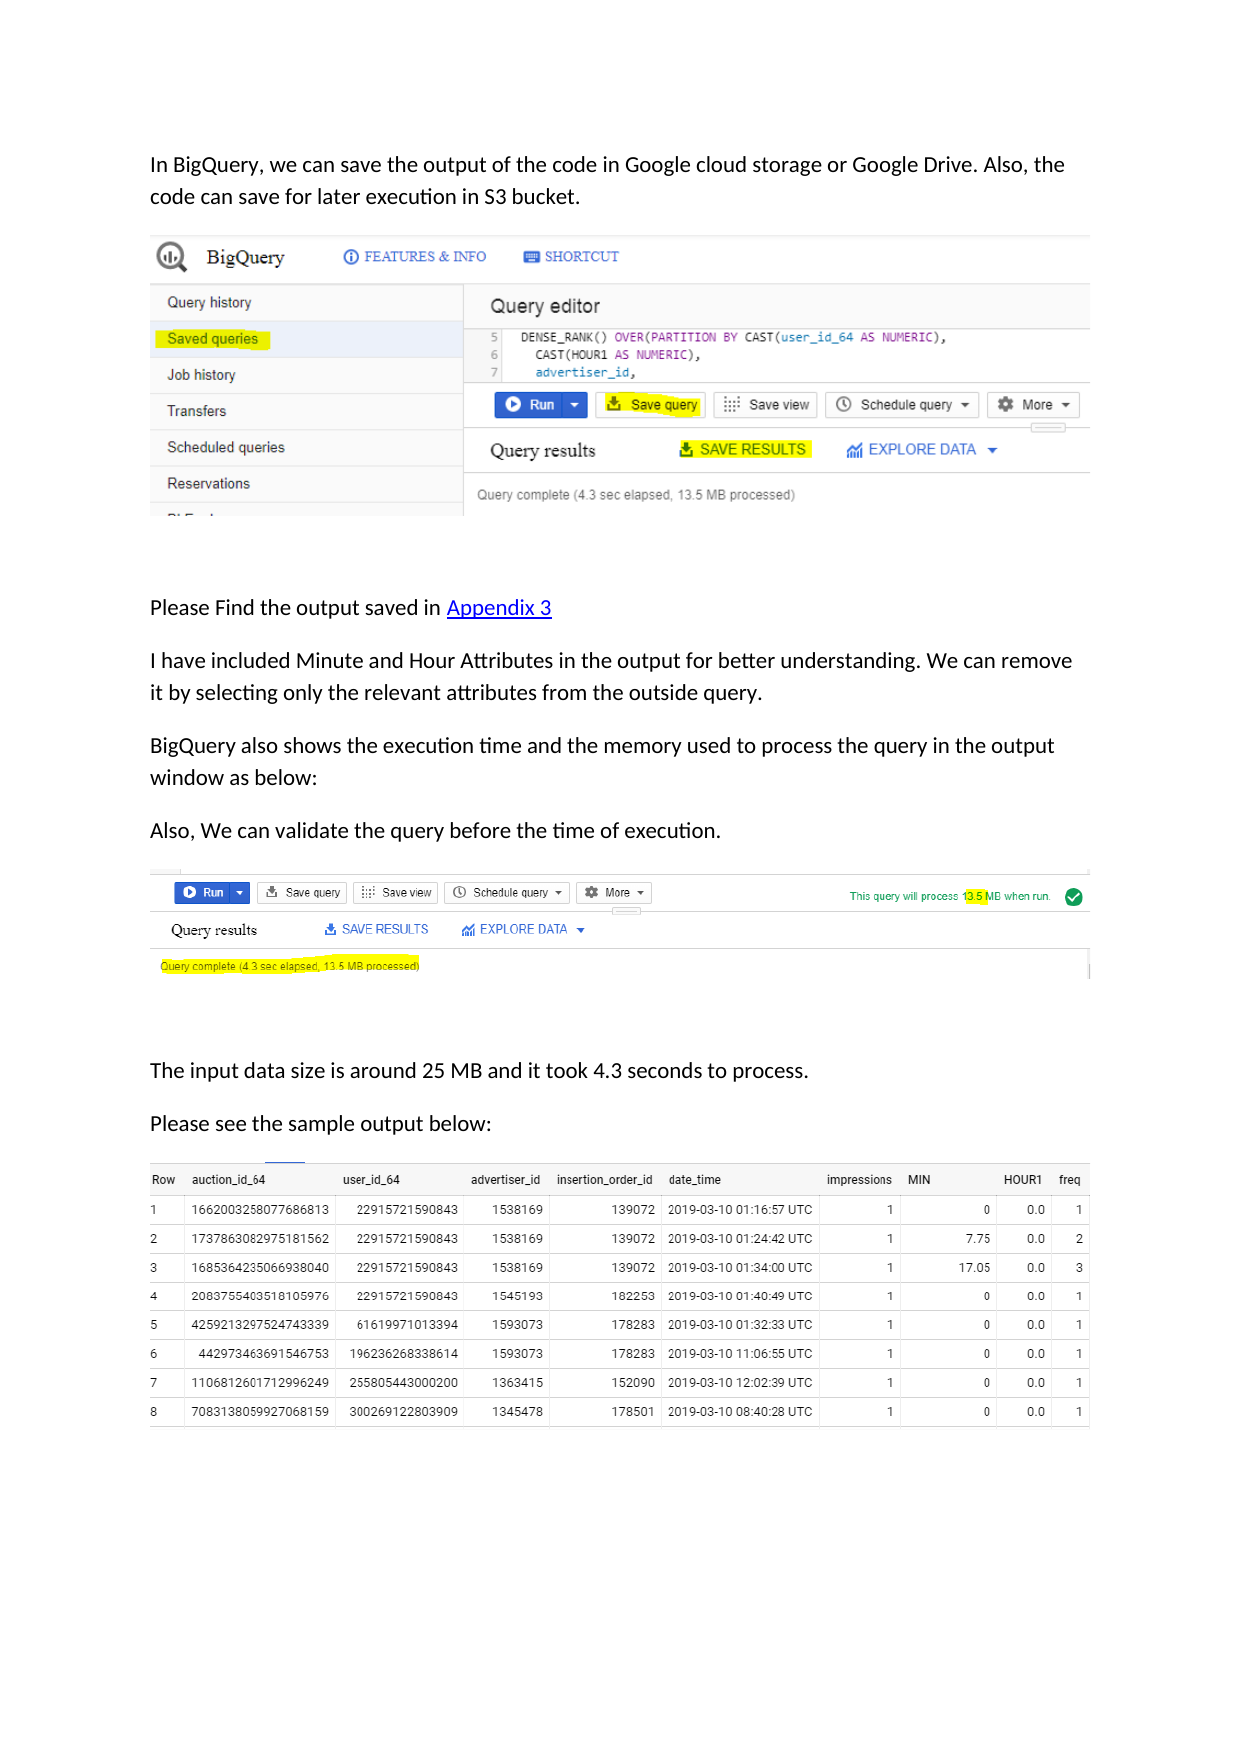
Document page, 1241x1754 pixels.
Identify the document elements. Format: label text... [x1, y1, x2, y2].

text I have included Minute and Hour Attributes in the output for better understanding. We can remove it by selecting only the relevant attributes from the outside query. [150, 646, 1090, 706]
picture [150, 869, 1091, 979]
text In BigQuery, we can save the output of the code in Google cloud storage or Google Drive. Also, the code can save for later execution in S3 bucket. [150, 150, 1090, 210]
text The input data size is around 25 MB and it took 4.3 seconds to process. [150, 1056, 1090, 1084]
text Please see the sample output below: [150, 1109, 1090, 1137]
text BigQuery also shows the execution time and the memory used to process the query in the output window as below: [150, 731, 1090, 792]
text Please Find the output saved in Appendix 3 [150, 593, 1090, 621]
text Also, We can validate the query before the time of execution. [150, 817, 1090, 844]
picture [150, 235, 1091, 516]
picture [150, 1162, 1091, 1430]
